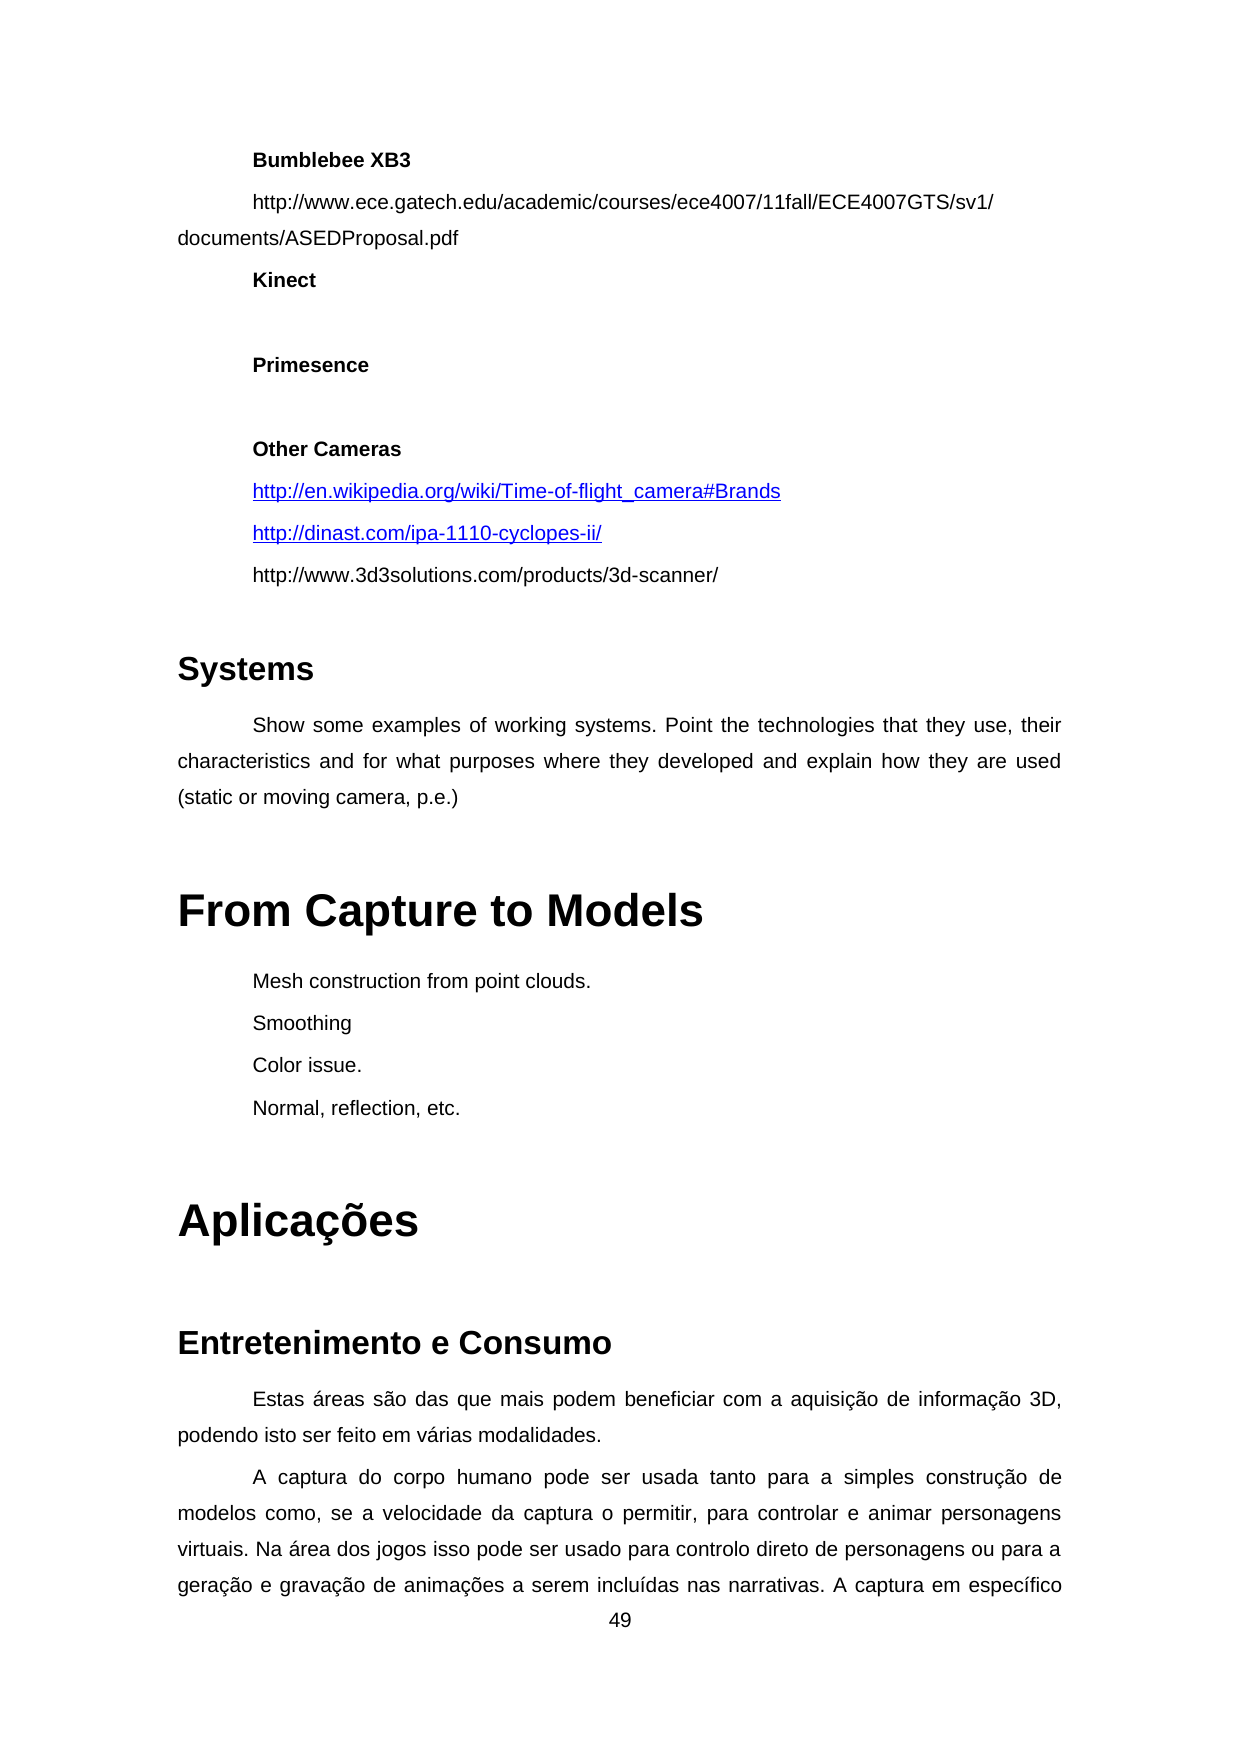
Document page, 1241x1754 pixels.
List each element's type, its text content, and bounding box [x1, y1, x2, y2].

text Smoothing [177, 1011, 1063, 1035]
text From Capture to Models [177, 883, 1063, 936]
text http://www.3d3solutions.com/products/3d-scanner/ [177, 563, 1063, 587]
text Normal, reflection, etc. [177, 1095, 1063, 1119]
text http://www.ece.gatech.edu/academic/courses/ece4007/11fall/ECE4007GTS/sv1/documents/ASEDProposal.pdf [177, 190, 1063, 250]
text http://dinast.com/ipa-1110-cyclopes-ii/ [177, 521, 1063, 545]
text Systems [177, 649, 1063, 688]
text Aplicações [177, 1194, 1063, 1246]
text Show some examples of working systems. Point the technologies that they use, their characteristics and for what purposes where they developed and explain how they are used (static or moving camera, p.e.) [177, 713, 1063, 809]
text Bumblebee XB3 [177, 148, 1063, 172]
text Mesh construction from point clouds. [177, 969, 1063, 993]
text Estas áreas são das que mais podem beneficiar com a aquisição de informação 3D, podendo isto ser feito em várias modalidades. [177, 1387, 1063, 1447]
text Entretenimento e Consumo [177, 1323, 1063, 1361]
text Other Cameras [177, 437, 1063, 461]
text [177, 1465, 1063, 1597]
text Color issue. [177, 1053, 1063, 1077]
text Primesence [177, 352, 1063, 376]
text Kinect [177, 268, 1063, 292]
text http://en.wikipedia.org/wiki/Time-of-flight_camera#Brands [177, 479, 1063, 503]
